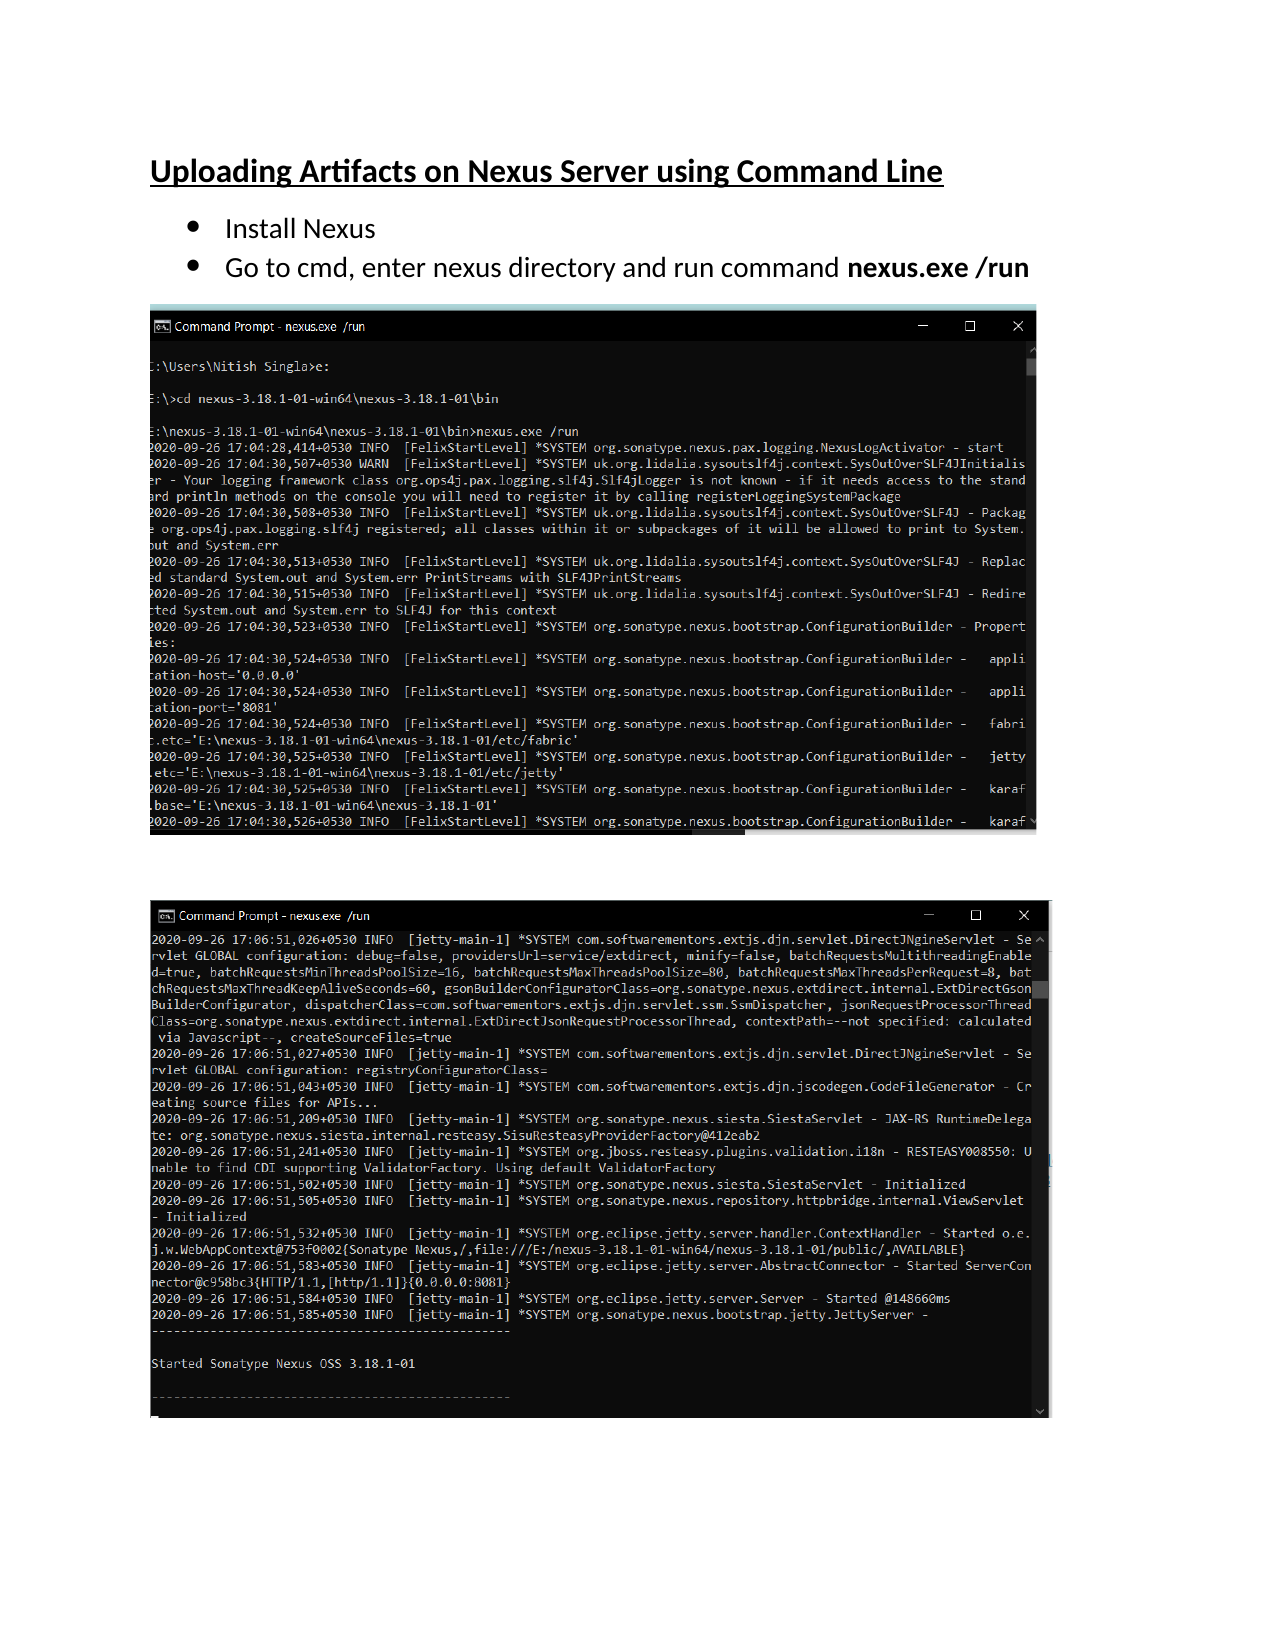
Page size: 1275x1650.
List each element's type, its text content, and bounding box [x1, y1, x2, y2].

picture [150, 900, 1053, 1418]
text Uploading Artifacts on Nexus Server using Command Line [150, 150, 1125, 191]
list Go to cmd, enter nexus directory and run command nexus.exe /run [187, 249, 1125, 285]
picture [150, 304, 1037, 835]
list Install Nexus [187, 211, 1125, 246]
